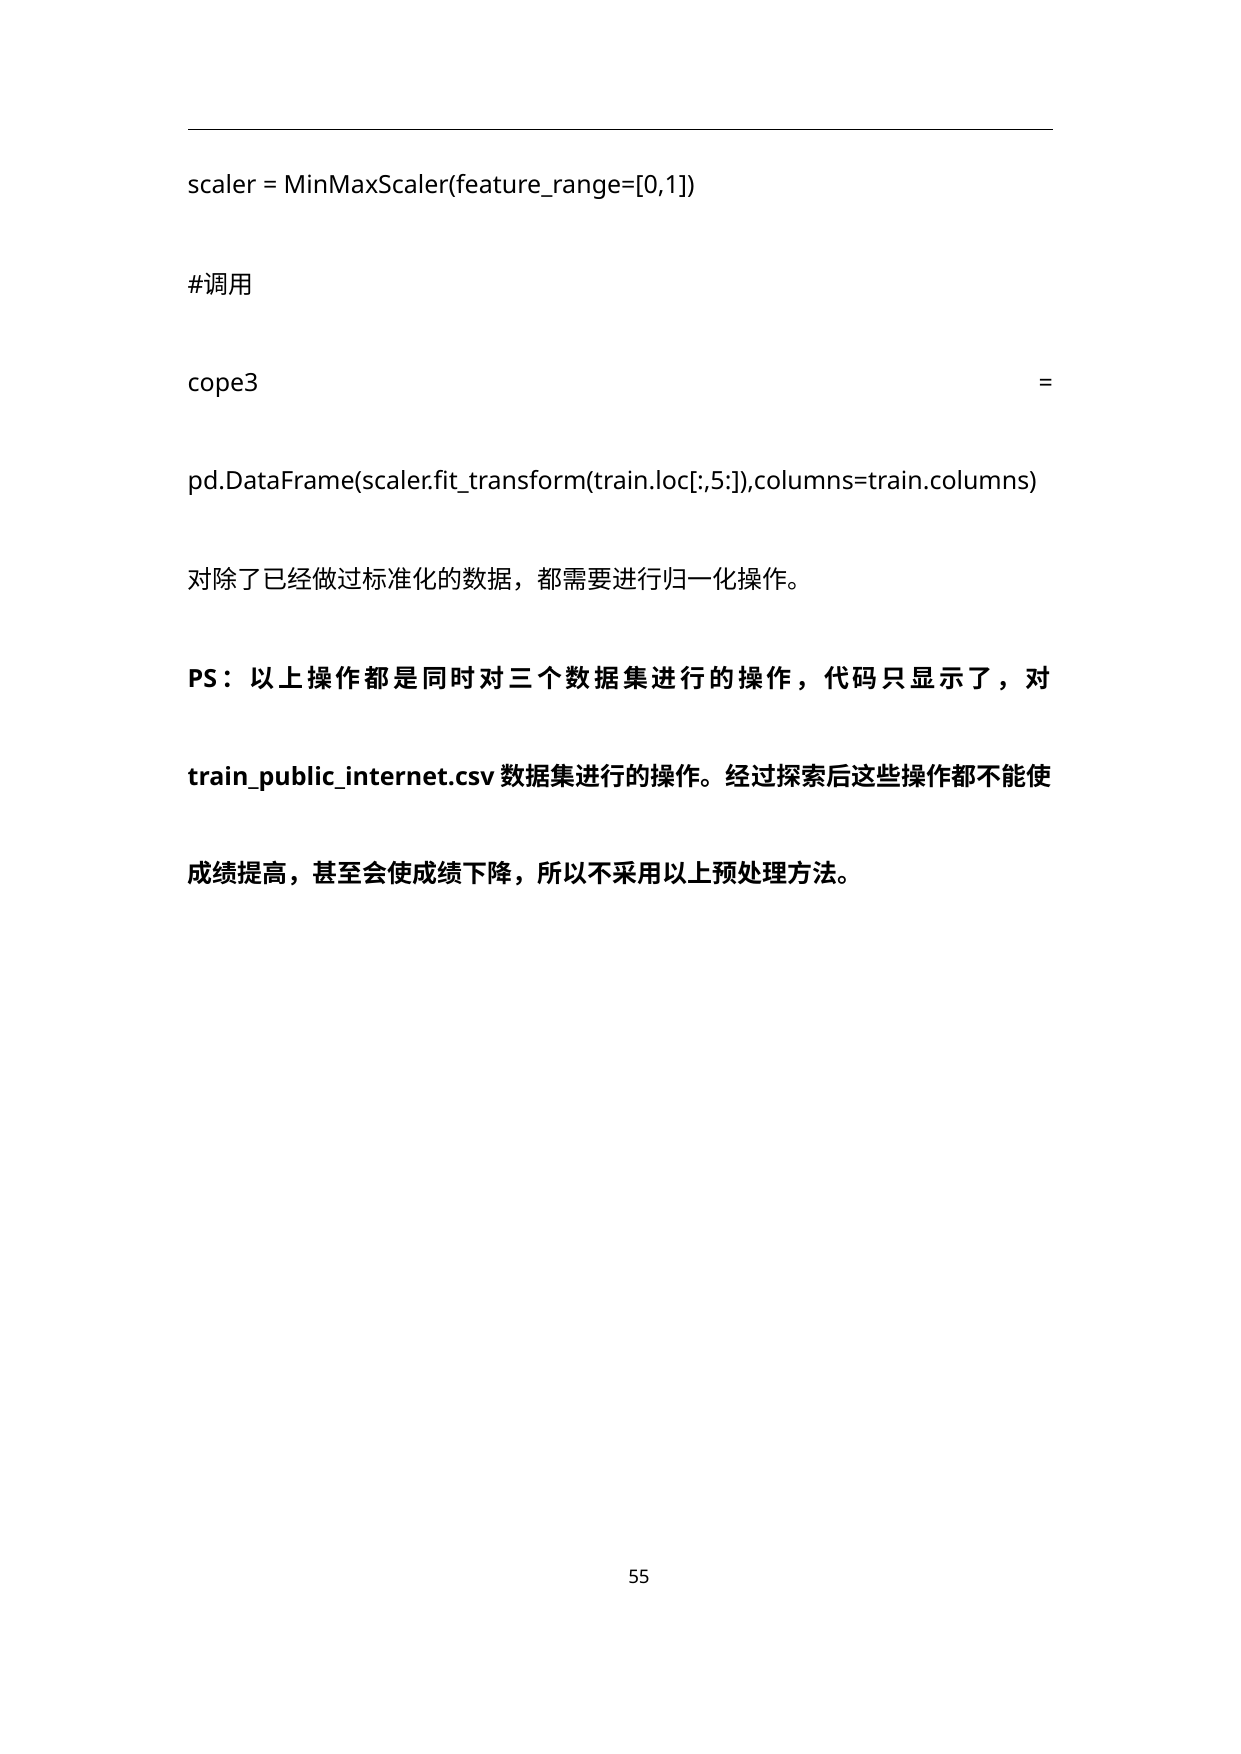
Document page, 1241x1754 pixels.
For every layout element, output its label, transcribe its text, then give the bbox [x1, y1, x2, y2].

text scaler = MinMaxScaler(feature_range=[0,1]) [187, 152, 1053, 217]
text PS：以上操作都是同时对三个数据集进行的操作，代码只显示了，对train_public_internet.csv数据集进行的操作。经过探索后这些操作都不能使成绩提高，甚至会使成绩下降，所以不采用以上预处理方法。 [187, 644, 1053, 904]
text 对除了已经做过标准化的数据，都需要进行归一化操作。 [187, 545, 1053, 610]
text cope3 = pd.DataFrame(scaler.fit_transform(train.loc[:,5:]),columns=train.columns) [187, 349, 1053, 512]
text #调用 [187, 250, 1053, 315]
